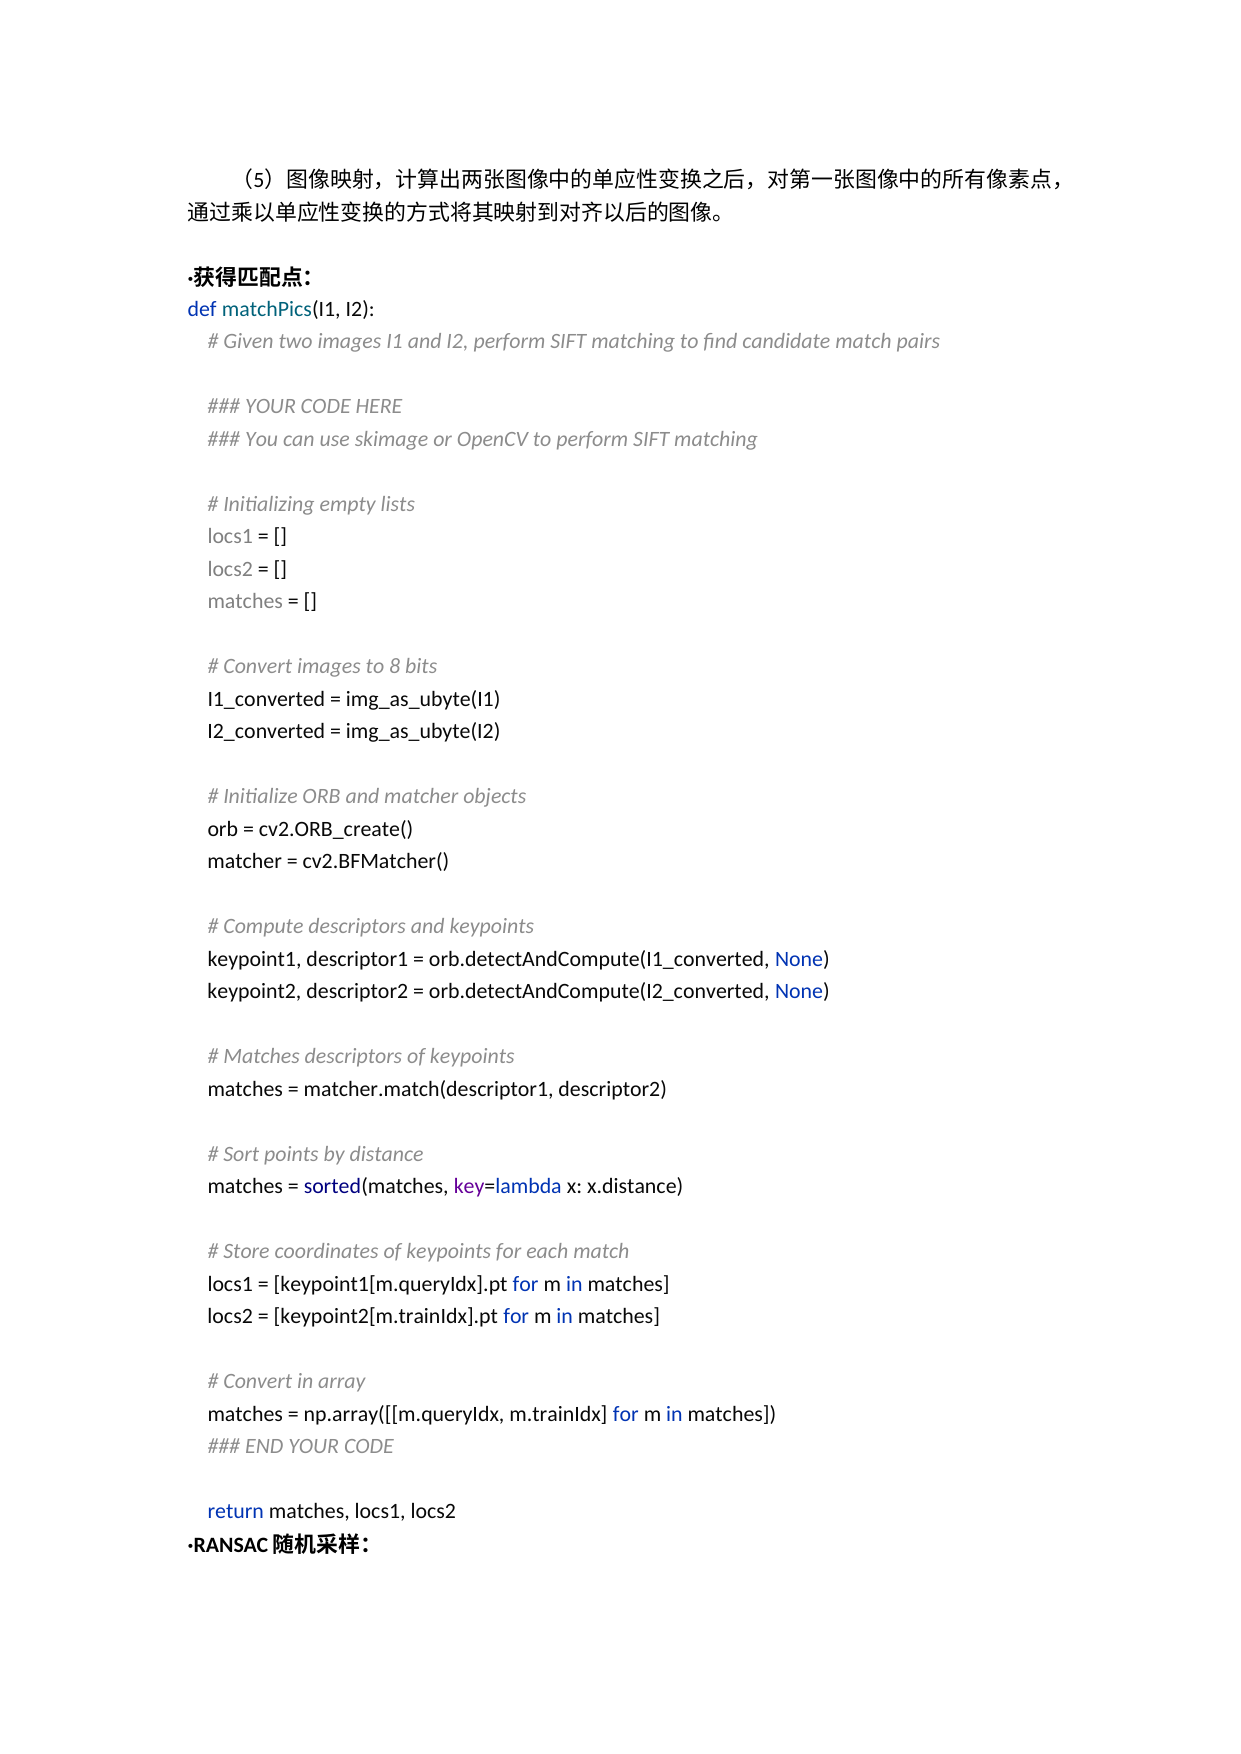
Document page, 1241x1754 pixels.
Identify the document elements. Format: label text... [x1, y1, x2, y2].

text ·RANSAC随机采样： [187, 1527, 1053, 1559]
text （5）图像映射，计算出两张图像中的单应性变换之后，对第一张图像中的所有像素点，通过乘以单应性变换的方式将其映射到对齐以后的图像。 [187, 162, 1053, 227]
text ·获得匹配点： [187, 259, 1053, 292]
text def matchPics(I1, I2): # Given two images I1 and I2, perform SIFT matching to find candidate match pairs ### YOUR CODE HERE ### You can use skimage or OpenCV to perform SIFT matching # Initializing empty lists locs1 = [] locs2 = [] matches = [] # Convert images to 8 bits I1_converted = img_as_ubyte(I1) I2_converted = img_as_ubyte(I2) # Initialize ORB and matcher objects orb = cv2.ORB_create() matcher = cv2.BFMatcher() # Compute descriptors and keypoints keypoint1, descriptor1 = orb.detectAndCompute(I1_converted, None) keypoint2, descriptor2 = orb.detectAndCompute(I2_converted, None) # Matches descriptors of keypoints matches = matcher.match(descriptor1, descriptor2) # Sort points by distance matches = sorted(matches, key=lambda x: x.distance) # Store coordinates of keypoints for each match locs1 = [keypoint1[m.queryIdx].pt for m in matches] locs2 = [keypoint2[m.trainIdx].pt for m in matches] # Convert in array matches = np.array([[m.queryIdx, m.trainIdx] for m in matches]) ### END YOUR CODE return matches, locs1, locs2 [187, 292, 1053, 1527]
